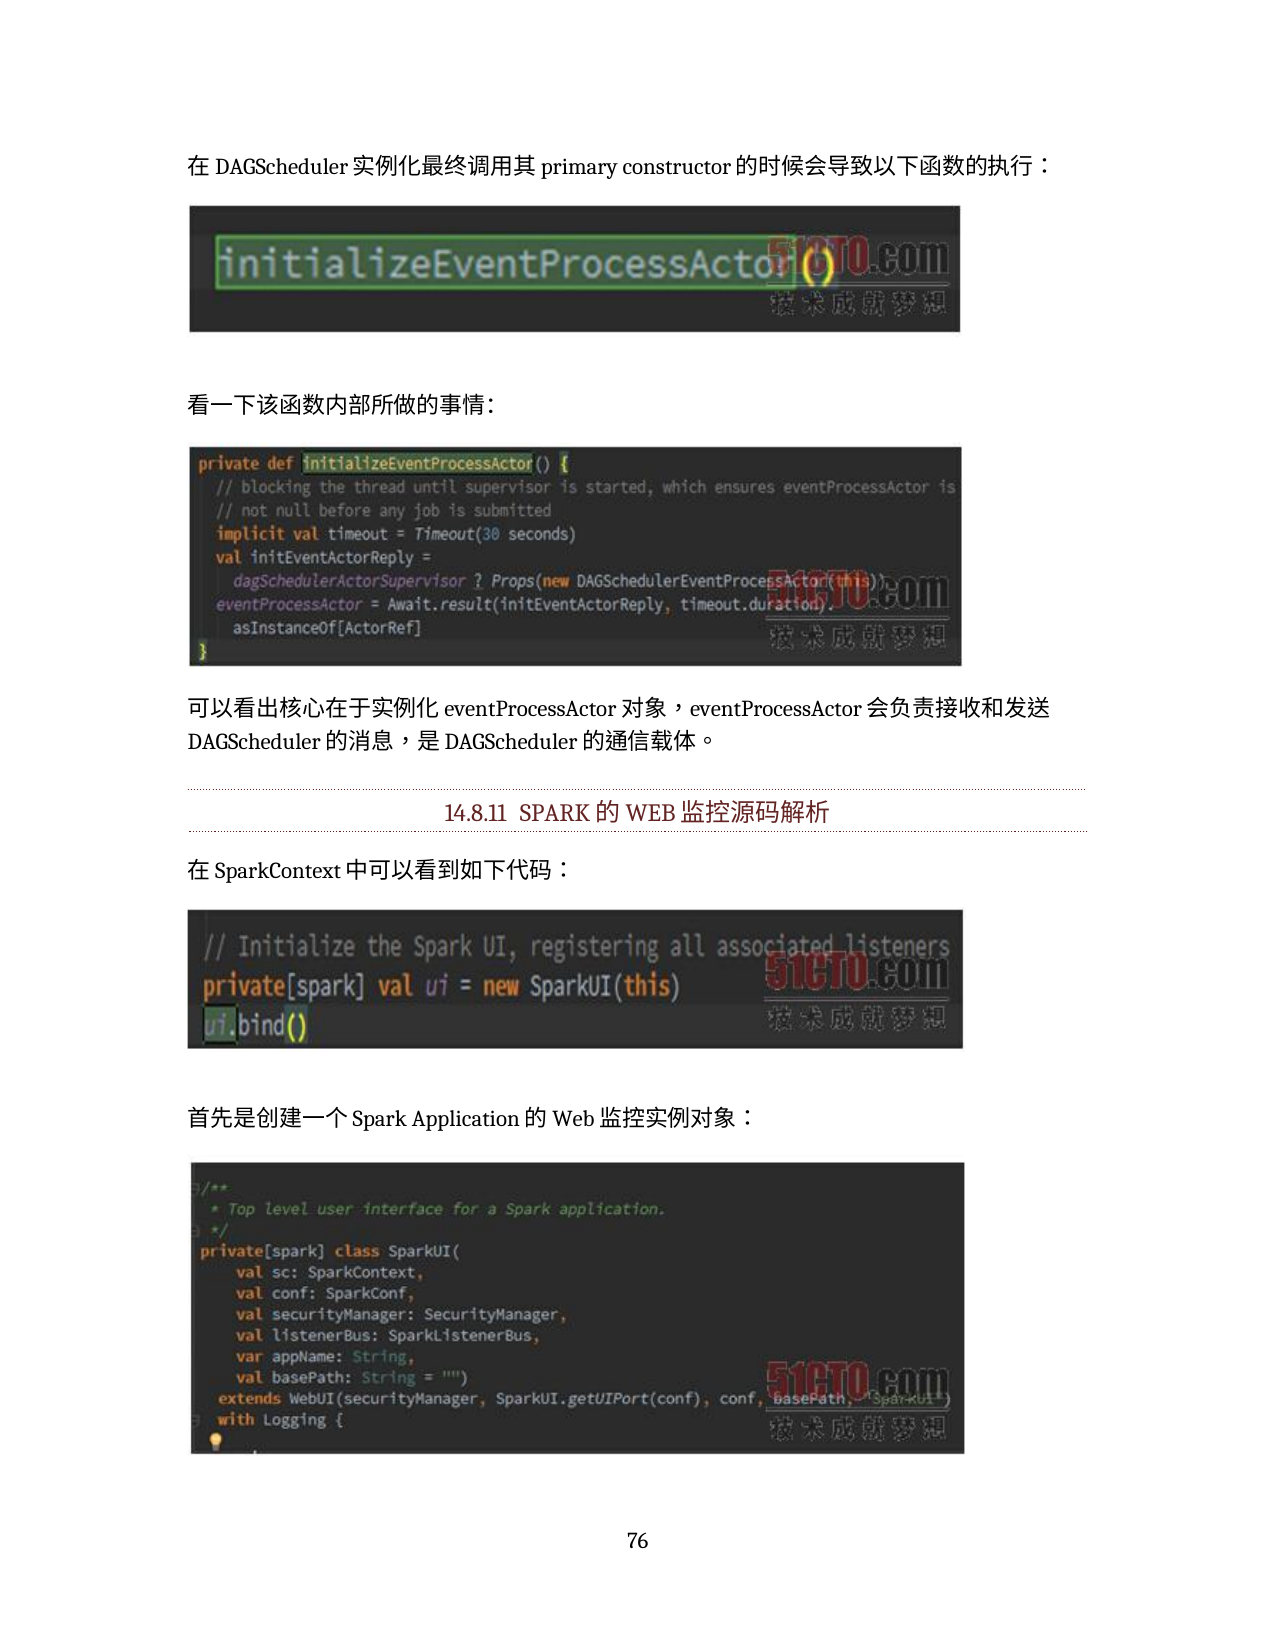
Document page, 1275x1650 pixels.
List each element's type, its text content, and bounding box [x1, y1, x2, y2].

text 首先是创建一个Spark Application的Web监控实例对象： [187, 1074, 1087, 1133]
text 在DAGScheduler实例化最终调用其primary constructor的时候会导致以下函数的执行： [187, 150, 1087, 181]
text 看一下该函数内部所做的事情： [187, 358, 1087, 420]
text 可以看出核心在于实例化eventProcessActor对象，eventProcessActor会负责接收和发送DAGScheduler的消息，是DAGScheduler的通信载体。 [187, 692, 1087, 756]
text 在SparkContext中可以看到如下代码： [187, 854, 1087, 886]
subtitle Spark的Web监控源码解析 [187, 789, 1087, 832]
picture [187, 907, 966, 1052]
picture [187, 1155, 966, 1462]
picture [187, 203, 966, 337]
picture [187, 442, 966, 671]
